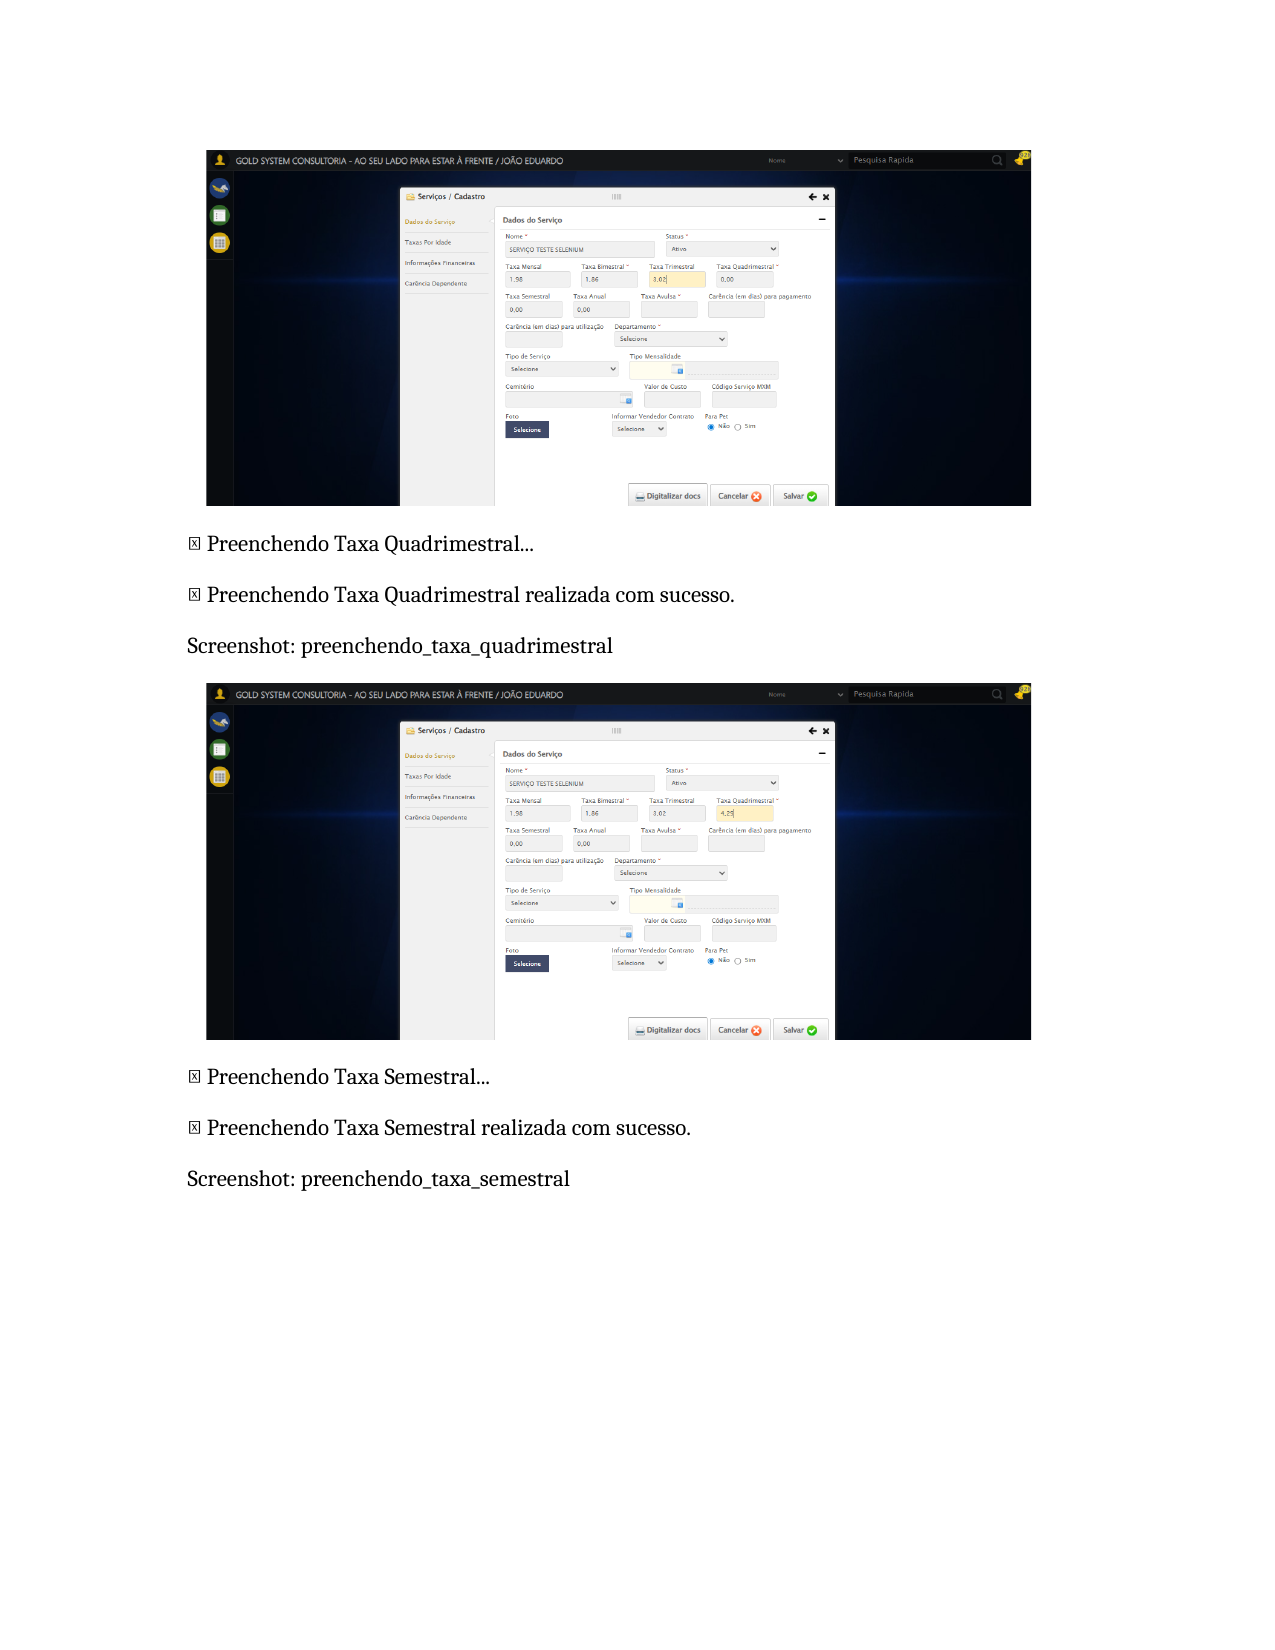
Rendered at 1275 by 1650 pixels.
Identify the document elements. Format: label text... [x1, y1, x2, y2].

text 🔄 Preenchendo Taxa Quadrimestral... [187, 530, 1087, 557]
picture [206, 150, 1032, 506]
text ✅ Preenchendo Taxa Quadrimestral realizada com sucesso. [187, 581, 1087, 608]
text 🔄 Preenchendo Taxa Semestral... [187, 1064, 1087, 1090]
text Screenshot: preenchendo_taxa_semestral [187, 1166, 1087, 1192]
text ✅ Preenchendo Taxa Semestral realizada com sucesso. [187, 1115, 1087, 1141]
text Screenshot: preenchendo_taxa_quadrimestral [187, 632, 1087, 659]
picture [206, 683, 1032, 1040]
